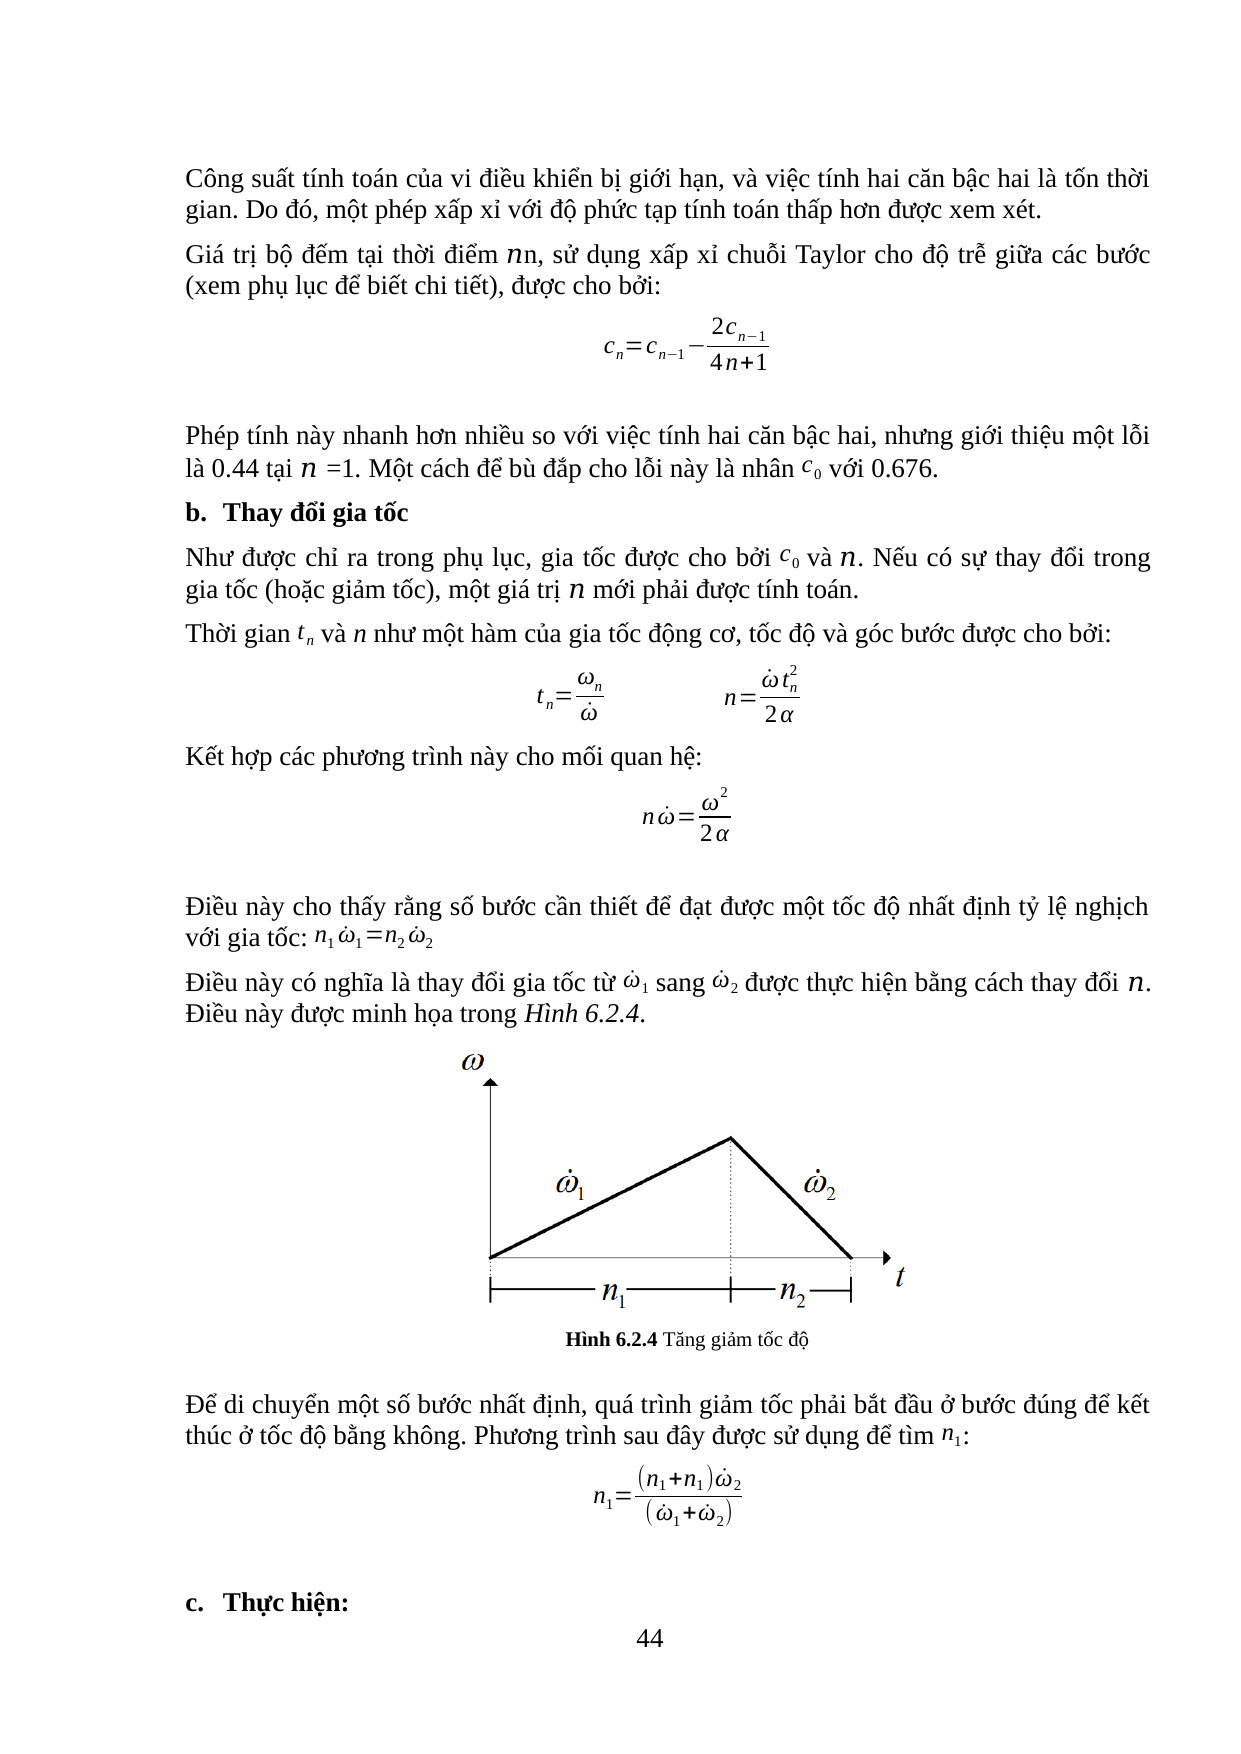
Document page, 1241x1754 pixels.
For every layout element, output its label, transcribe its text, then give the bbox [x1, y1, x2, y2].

text Thời gian và n như một hàm của gia tốc động cơ, tốc độ và góc bước được cho bởi: [185, 617, 1152, 649]
text Như được chỉ ra trong phụ lục, gia tốc được cho bởi và 𝑛. Nếu có sự thay đổi trong gia tốc (hoặc giảm tốc), một giá trị 𝑛 mới phải được tính toán. [185, 539, 1152, 605]
text Điều này có nghĩa là thay đổi gia tốc từ ​ sang ​ được thực hiện bằng cách thay đổi 𝑛. Điều này được minh họa trong Hình 6.2.4. [185, 965, 1152, 1029]
picture [453, 1041, 921, 1327]
list Thực hiện: [185, 1586, 1152, 1618]
list Thay đổi gia tốc [185, 496, 1152, 527]
text Kết hợp các phương trình này cho mối quan hệ: [185, 740, 1152, 771]
text Giá trị bộ đếm tại thời điểm 𝑛n, sử dụng xấp xỉ chuỗi Taylor cho độ trễ giữa các bước (xem phụ lục để biết chi tiết), được cho bởi: [185, 237, 1152, 300]
text Phép tính này nhanh hơn nhiều so với việc tính hai căn bậc hai, nhưng giới thiệu một lỗi là 0.44 tại 𝑛 =1. Một cách để bù đắp cho lỗi này là nhân với 0.676. [185, 419, 1152, 483]
text Để di chuyển một số bước nhất định, quá trình giảm tốc phải bắt đầu ở bước đúng để kết thúc ở tốc độ bằng không. Phương trình sau đây được sử dụng để tìm ​: [185, 1388, 1152, 1450]
list Hình 6.2.4 Tăng giảm tốc độ [223, 1327, 1152, 1351]
text Công suất tính toán của vi điều khiển bị giới hạn, và việc tính hai căn bậc hai là tốn thời gian. Do đó, một phép xấp xỉ với độ phức tạp tính toán thấp hơn được xem xét. [185, 162, 1152, 224]
text Điều này cho thấy rằng số bước cần thiết để đạt được một tốc độ nhất định tỷ lệ nghịch với gia tốc: [185, 890, 1152, 952]
